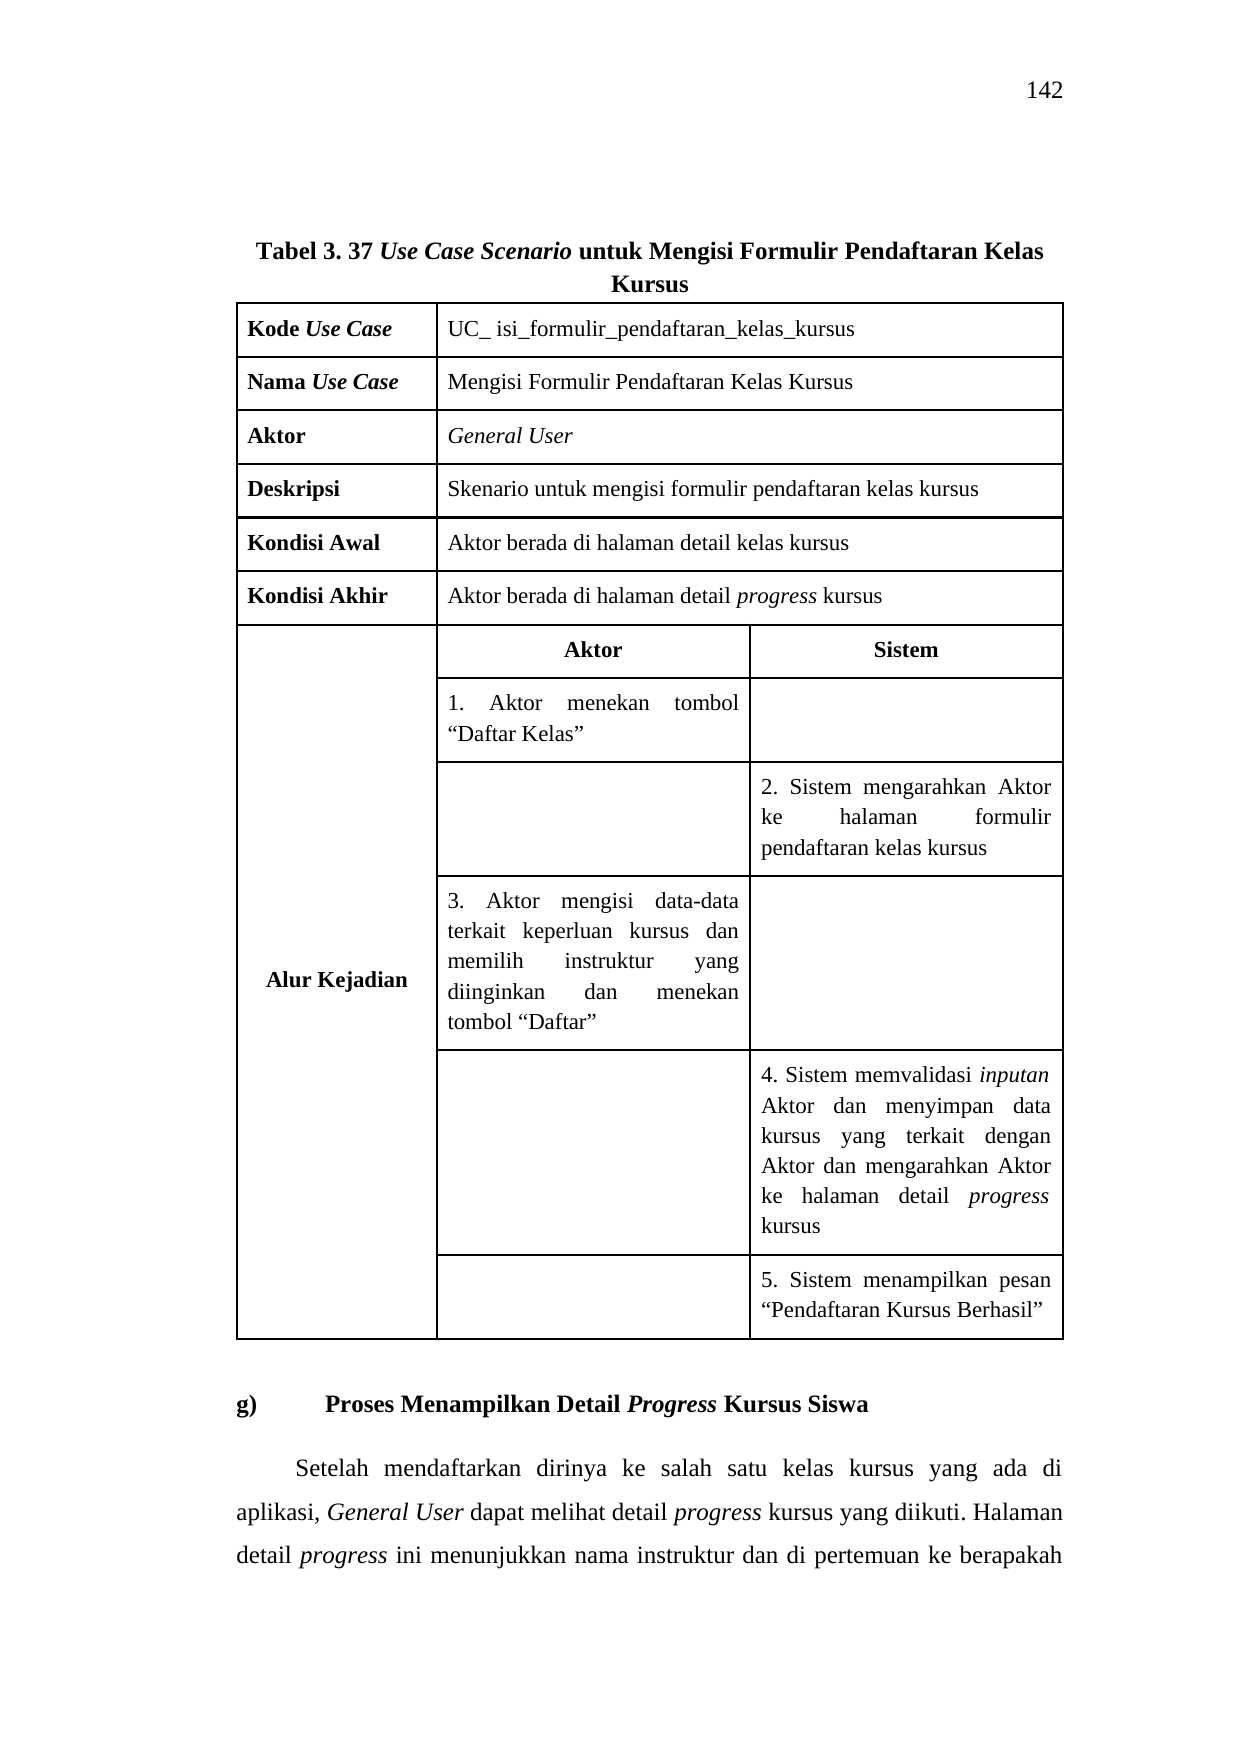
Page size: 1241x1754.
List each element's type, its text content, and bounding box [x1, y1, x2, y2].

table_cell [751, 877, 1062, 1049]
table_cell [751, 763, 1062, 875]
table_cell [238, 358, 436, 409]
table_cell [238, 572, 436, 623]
text Tabel 3. Use Case Scenario untuk Mengisi Formulir Pendaftaran Kelas Kursus [236, 236, 1063, 298]
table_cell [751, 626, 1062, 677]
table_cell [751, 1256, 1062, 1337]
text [236, 1453, 1063, 1568]
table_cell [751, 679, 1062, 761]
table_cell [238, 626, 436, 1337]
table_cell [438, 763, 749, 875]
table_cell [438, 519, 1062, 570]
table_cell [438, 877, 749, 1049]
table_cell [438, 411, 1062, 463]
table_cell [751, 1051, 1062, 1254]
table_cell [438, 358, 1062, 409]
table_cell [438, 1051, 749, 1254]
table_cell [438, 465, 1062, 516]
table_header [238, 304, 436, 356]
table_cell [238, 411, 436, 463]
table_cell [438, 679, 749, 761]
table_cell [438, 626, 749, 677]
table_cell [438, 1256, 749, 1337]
subtitle Proses Menampilkan Detail Progress Kursus Siswa [236, 1389, 1063, 1418]
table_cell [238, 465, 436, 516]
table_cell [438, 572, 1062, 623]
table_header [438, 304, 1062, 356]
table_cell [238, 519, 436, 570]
